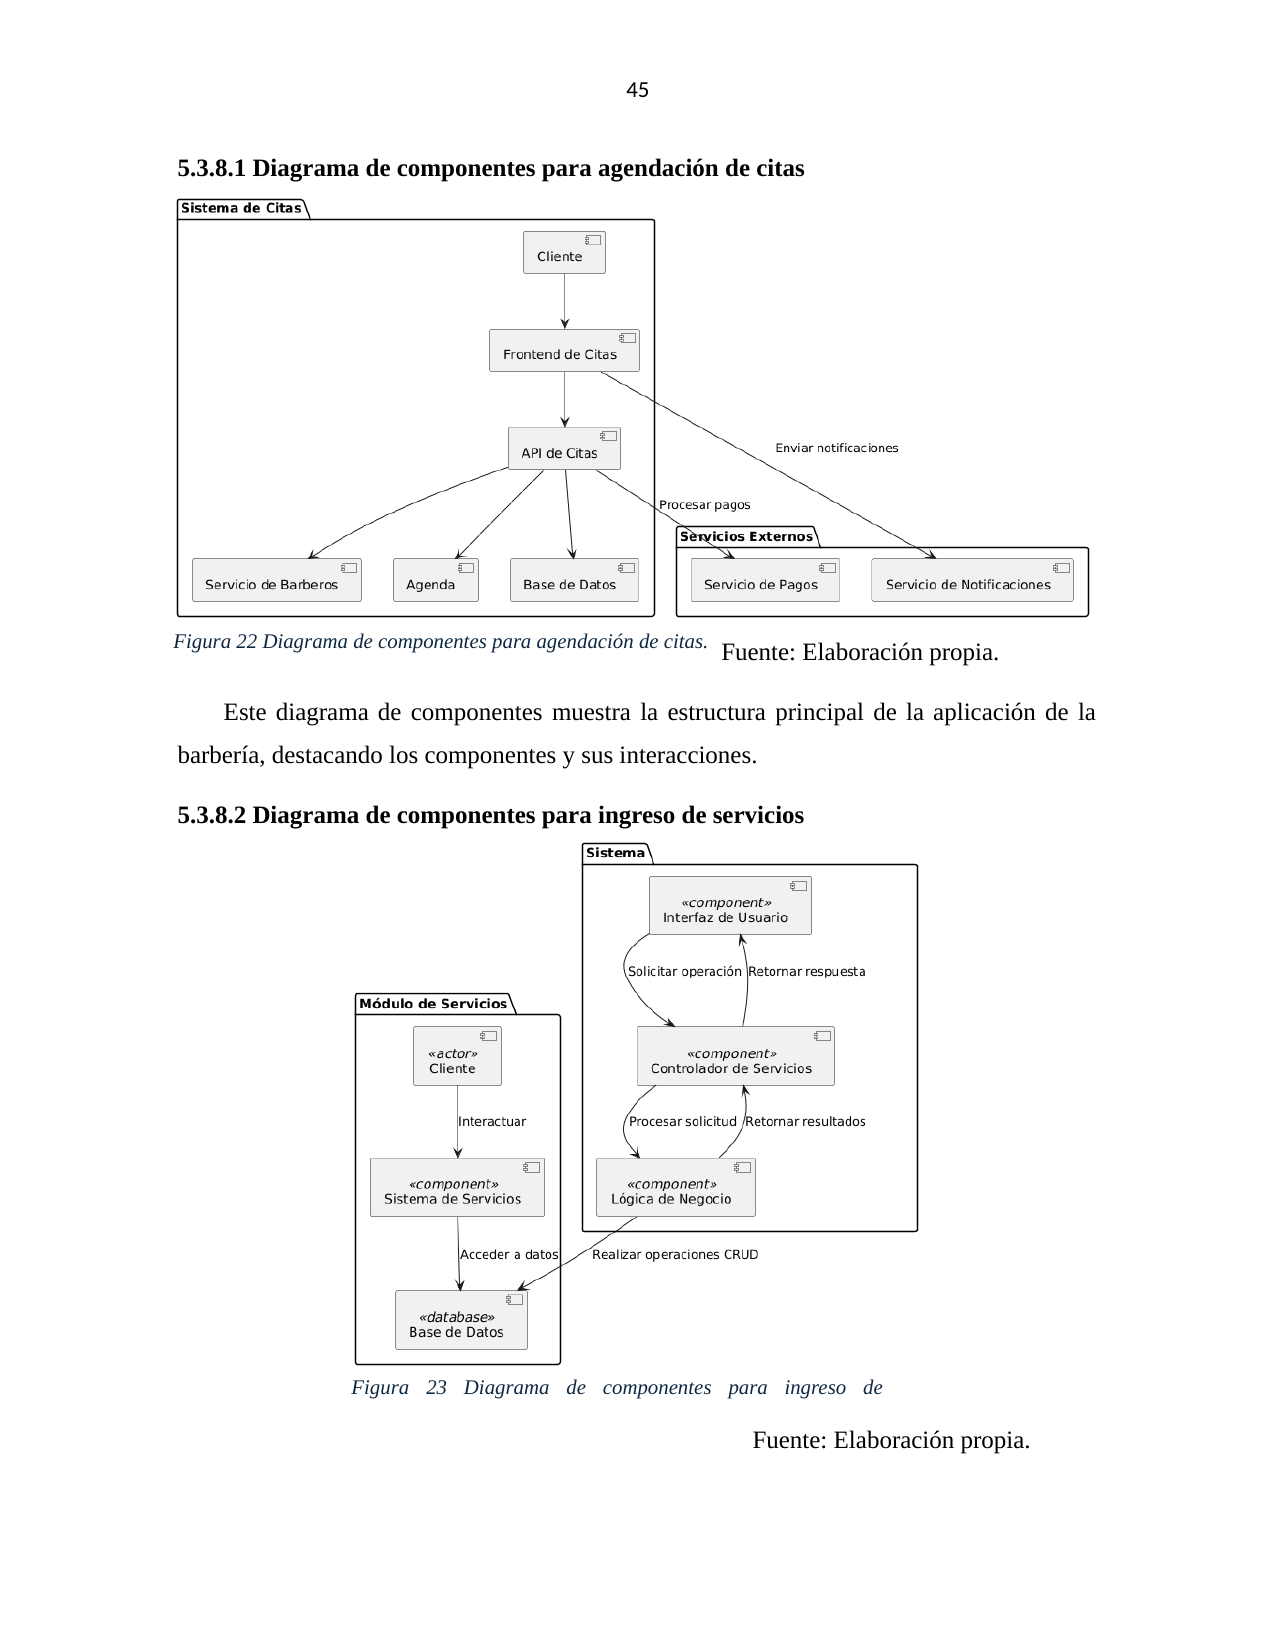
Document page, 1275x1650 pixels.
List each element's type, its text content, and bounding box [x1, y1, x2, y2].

text Fuente: Elaboración propia. [177, 637, 1098, 666]
picture [173, 191, 1094, 621]
subtitle 5.3.8.2 Diagrama de componentes para ingreso de servicios [177, 800, 1098, 828]
subtitle 5.3.8.1 Diagrama de componentes para agendación de citas [177, 153, 1098, 181]
text Este diagrama de componentes muestra la estructura principal de la aplicación de la barbería, destacando los componentes y sus interacciones. [177, 697, 1098, 769]
text Fuente: Elaboración propia. [177, 1425, 1098, 1453]
picture [352, 841, 923, 1370]
